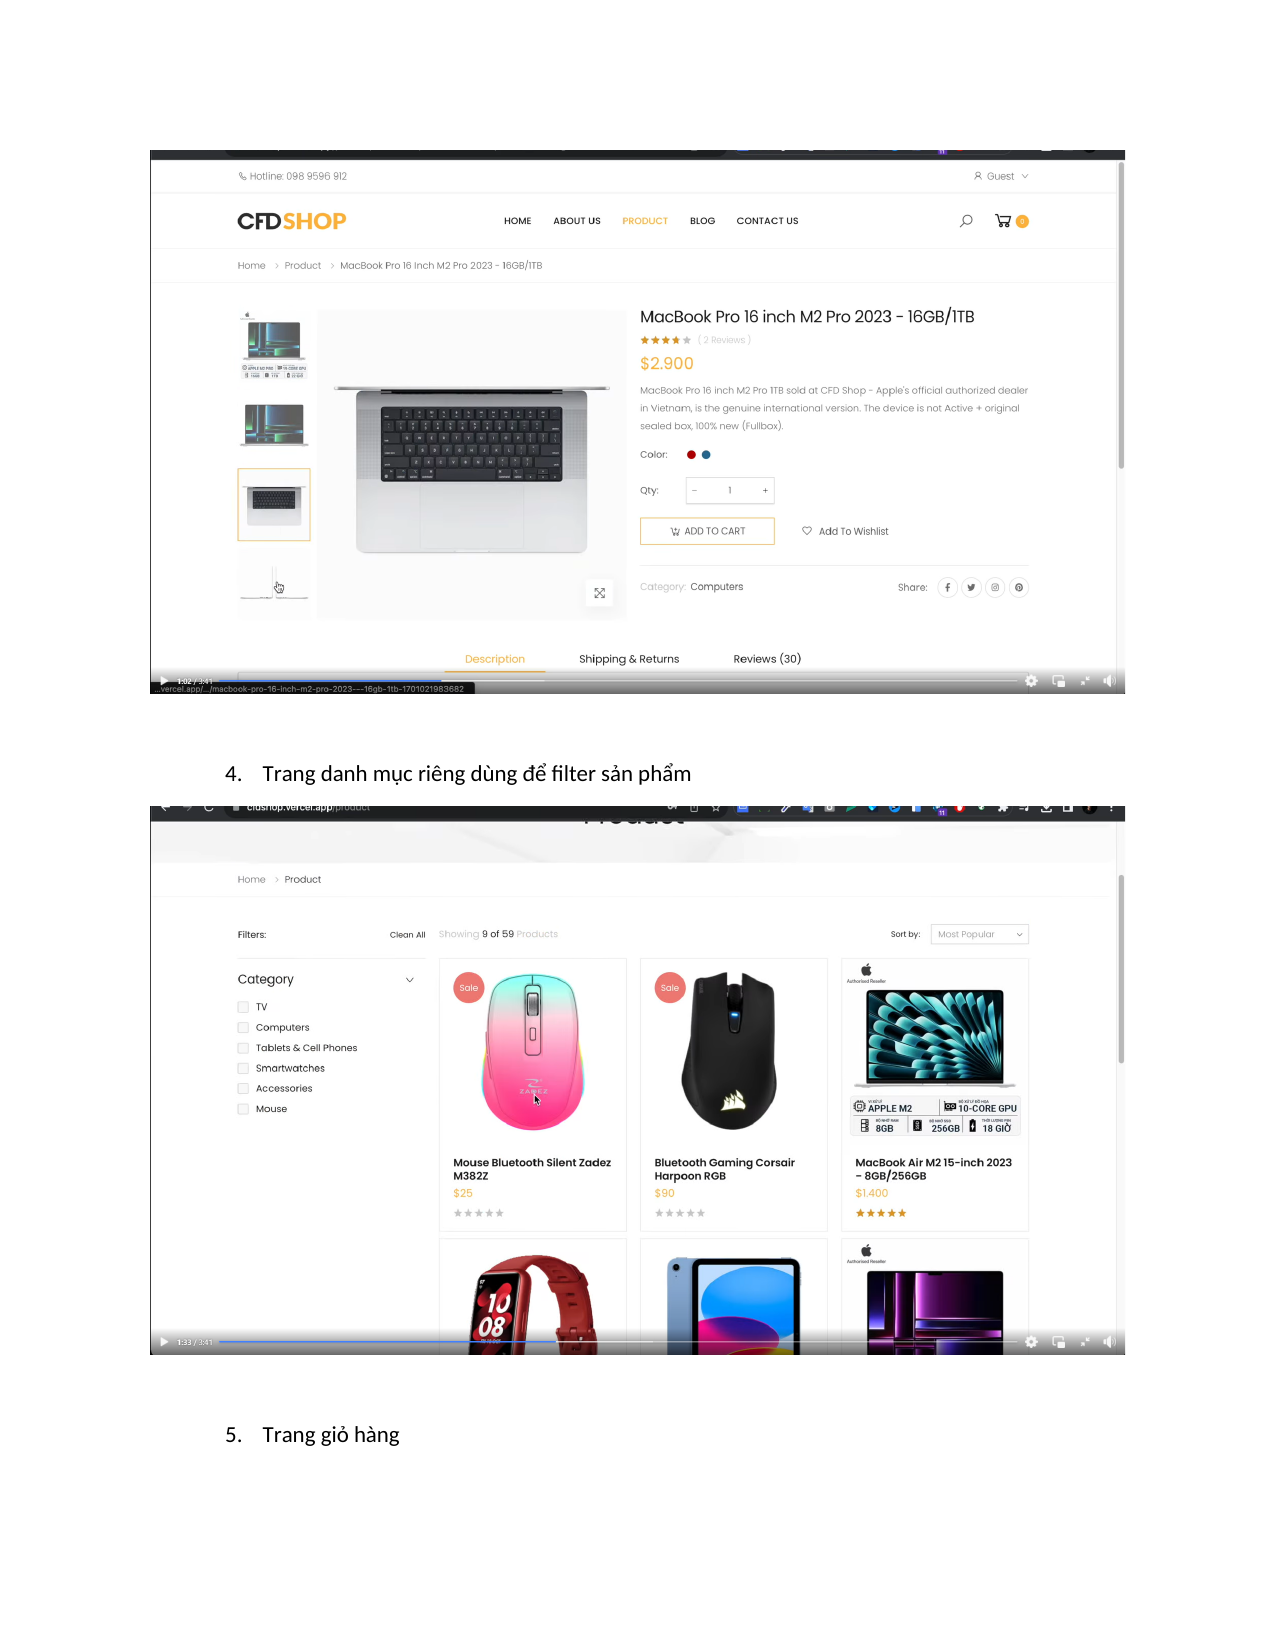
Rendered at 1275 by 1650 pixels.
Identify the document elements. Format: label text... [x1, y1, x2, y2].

picture [150, 806, 1125, 1355]
list Trang giỏ hàng [225, 1420, 1125, 1448]
list Trang danh mục riêng dùng để filter sản phẩm [225, 759, 1125, 787]
picture [150, 150, 1125, 694]
